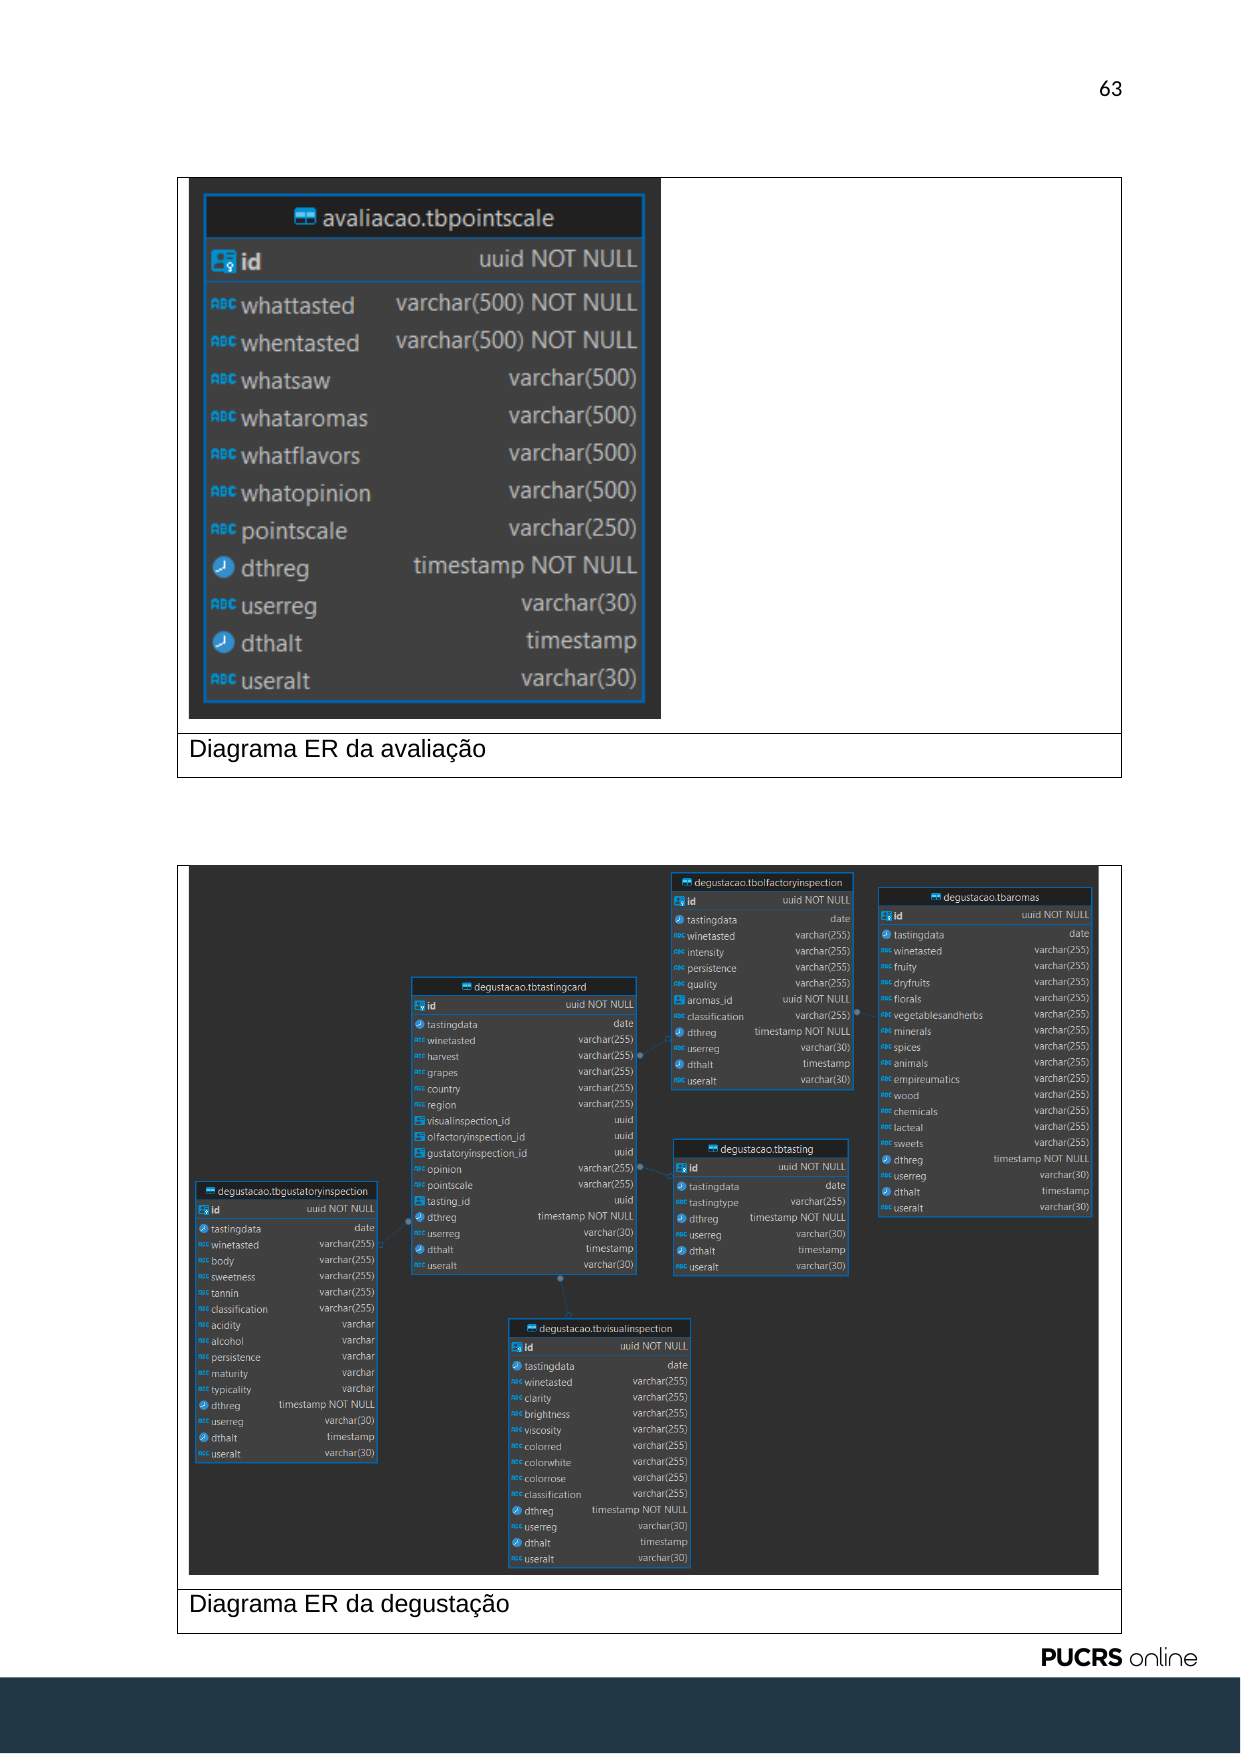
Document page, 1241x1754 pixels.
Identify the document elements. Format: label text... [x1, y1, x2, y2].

picture [1040, 1646, 1198, 1668]
table_header [178, 866, 1121, 1588]
picture [188, 178, 661, 719]
picture [188, 865, 1099, 1575]
table_cell Diagrama ER da avaliação [178, 734, 1121, 777]
table_cell Diagrama ER da degustação [178, 1590, 1121, 1632]
table_header [178, 178, 1121, 733]
